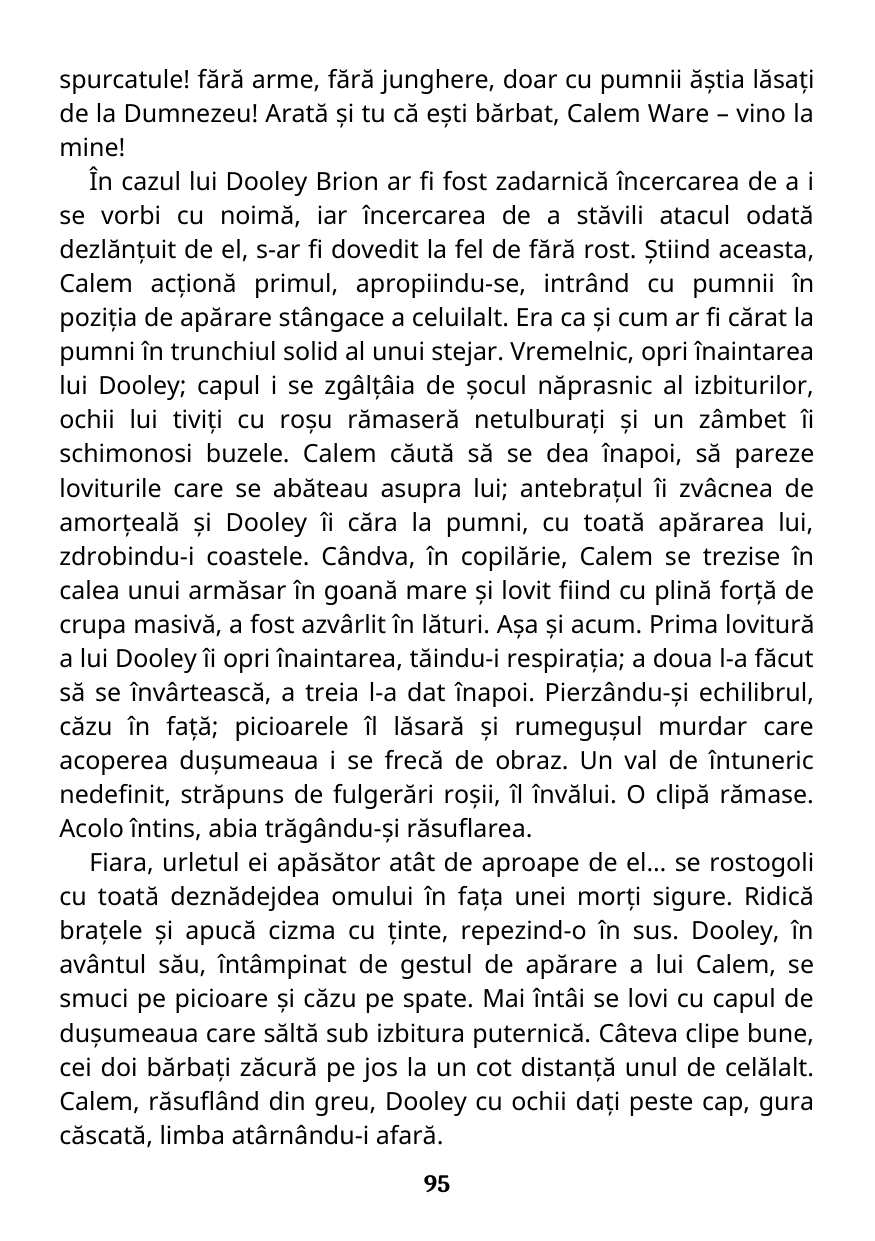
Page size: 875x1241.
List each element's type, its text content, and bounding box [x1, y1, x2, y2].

text În cazul lui Dooley Brion ar fi fost zadarnică încercarea de a i se vorbi cu noimă, iar încercarea de a stăvili atacul odată dezlănţuit de el, s-ar fi dovedit la fel de fără rost. Ştiind aceasta, Calem acţionă primul, apropiindu-se, intrând cu pumnii în poziţia de apărare stângace a celuilalt. Era ca şi cum ar fi cărat la pumni în trunchiul solid al unui stejar. Vremelnic, opri înaintarea lui Dooley; capul i se zgâlţâia de şocul năprasnic al izbiturilor, ochii lui tiviţi cu roşu rămaseră netulburaţi şi un zâmbet îi schimonosi buzele. Calem căută să se dea înapoi, să pareze loviturile care se abăteau asupra lui; antebraţul îi zvâcnea de amorţeală şi Dooley îi căra la pumni, cu toată apărarea lui, zdrobindu-i coastele. Cândva, în copilărie, Calem se trezise în calea unui armăsar în goană mare şi lovit fiind cu plină forţă de crupa masivă, a fost azvârlit în lături. Aşa şi acum. Prima lovitură a lui Dooley îi opri înaintarea, tăindu-i respiraţia; a doua l-a făcut să se învârtească, a treia l-a dat înapoi. Pierzându-şi echilibrul, căzu în faţă; picioarele îl lăsară şi rumeguşul murdar care acoperea duşumeaua i se frecă de obraz. Un val de întuneric nedefinit, străpuns de fulgerări roşii, îl învălui. O clipă rămase. Acolo întins, abia trăgându-şi răsuflarea. [59, 164, 815, 845]
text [59, 61, 815, 164]
text Fiara, urletul ei apăsător atât de aproape de el… se rostogoli cu toată deznădejdea omului în faţa unei morţi sigure. Ridică braţele şi apucă cizma cu ţinte, repezind-o în sus. Dooley, în avântul său, întâmpinat de gestul de apărare a lui Calem, se smuci pe picioare şi căzu pe spate. Mai întâi se lovi cu capul de duşumeaua care săltă sub izbitura puternică. Câteva clipe bune, cei doi bărbaţi zăcură pe jos la un cot distanţă unul de celălalt. Calem, răsuflând din greu, Dooley cu ochii daţi peste cap, gura căscată, limba atârnându-i afară. [59, 845, 815, 1151]
